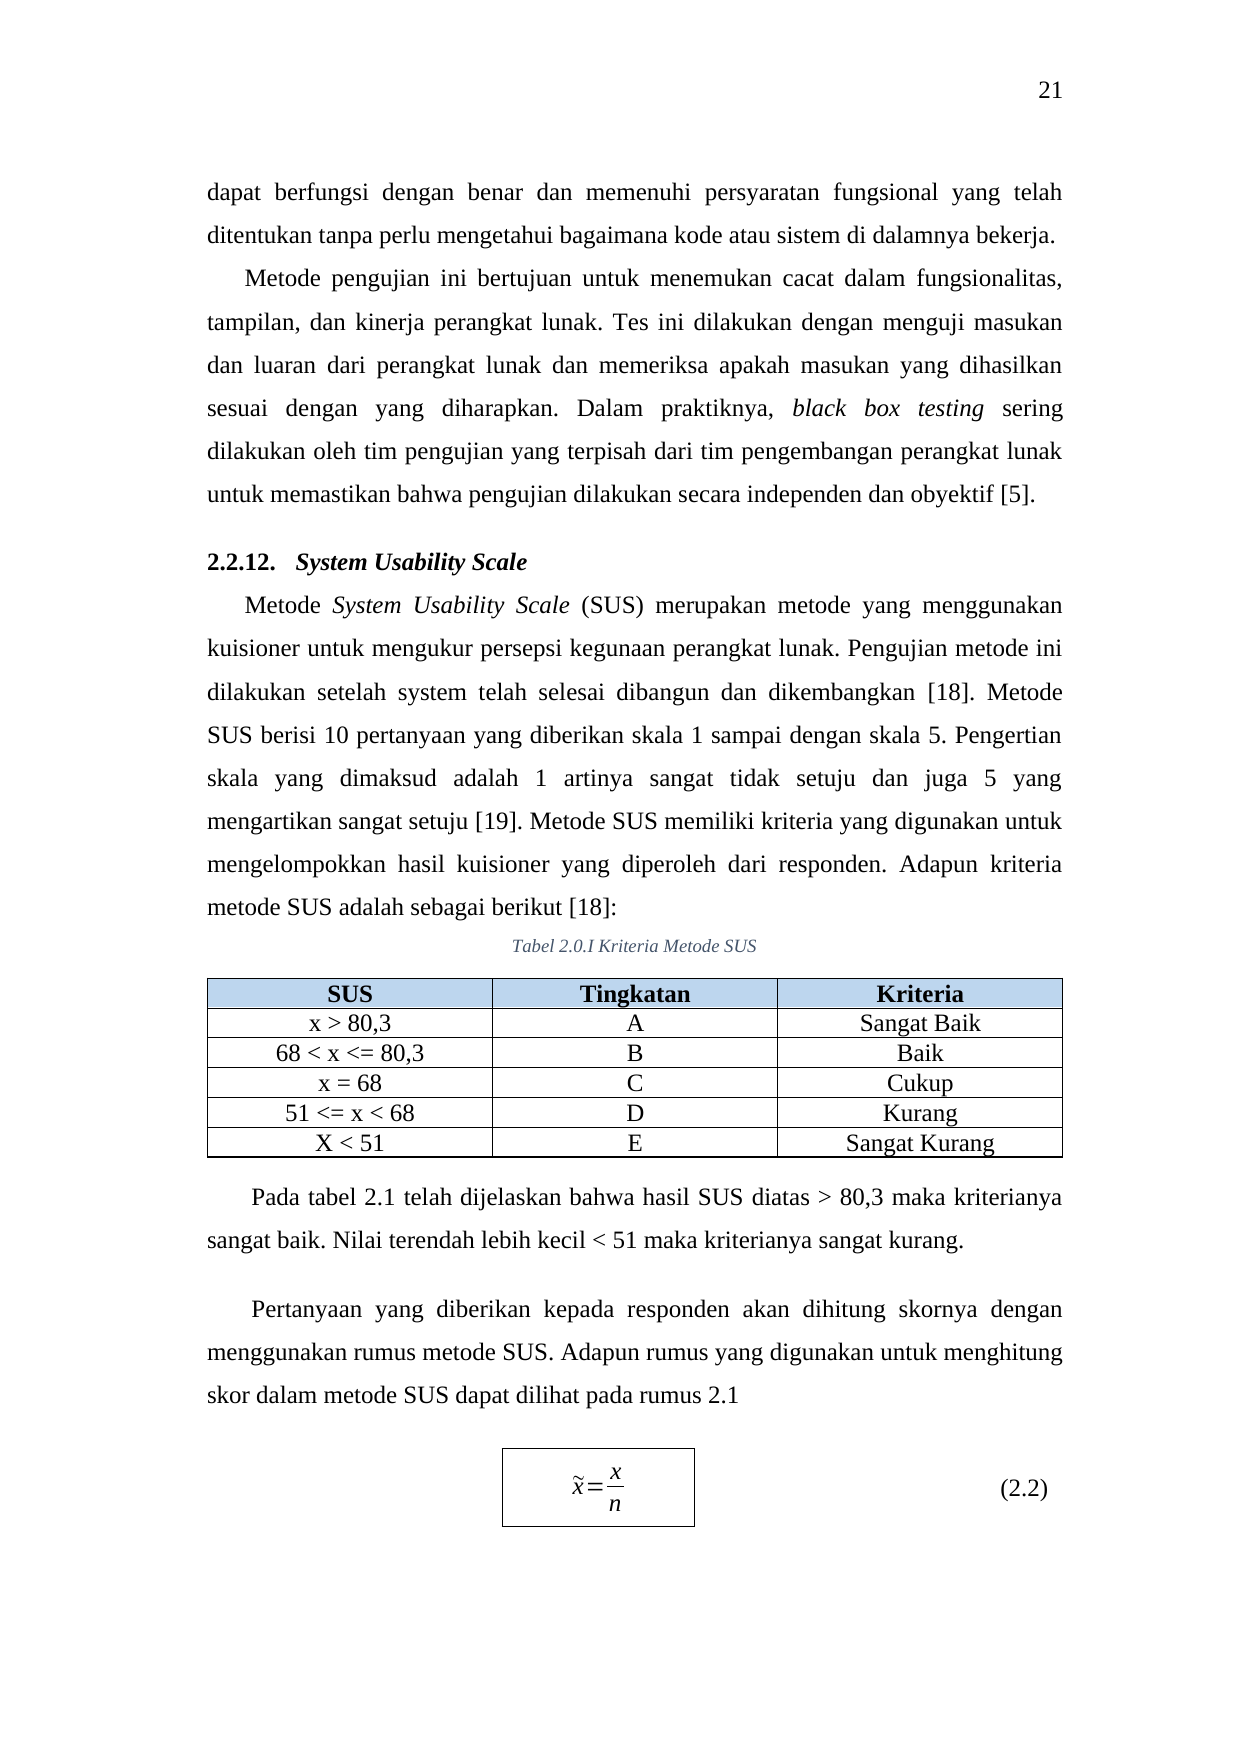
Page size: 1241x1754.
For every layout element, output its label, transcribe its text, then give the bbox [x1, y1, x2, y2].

table_cell D [493, 1098, 777, 1127]
table_cell 51 <= x < 68 [208, 1098, 492, 1127]
text Pertanyaan yang diberikan kepada responden akan dihitung skornya dengan menggunakan rumus metode SUS. Adapun rumus yang digunakan untuk menghitung skor dalam metode SUS dapat dilihat pada rumus 2.1 [207, 1294, 1063, 1409]
text Pada tabel 2.1 telah dijelaskan bahwa hasil SUS diatas > 80,3 maka kriterianya sangat baik. Nilai terendah lebih kecil < 51 maka kriterianya sangat kurang. [207, 1182, 1063, 1254]
table_cell X < 51 [208, 1128, 492, 1156]
table_cell x > 80,3 [208, 1009, 492, 1037]
table_header (2.2) [695, 1448, 1048, 1526]
table_cell 68 < x <= 80,3 [208, 1038, 492, 1067]
table_cell Sangat Baik [778, 1009, 1062, 1037]
table_cell Sangat Kurang [778, 1128, 1062, 1156]
table_header Tingkatan [493, 979, 777, 1007]
table_header Kriteria [778, 979, 1062, 1007]
table_cell Baik [778, 1038, 1062, 1067]
table_header [503, 1449, 694, 1526]
table_cell Kurang [778, 1098, 1062, 1127]
table_cell E [493, 1128, 777, 1156]
text Metode pengujian ini bertujuan untuk menemukan cacat dalam fungsionalitas, tampilan, dan kinerja perangkat lunak. Tes ini dilakukan dengan menguji masukan dan luaran dari perangkat lunak dan memeriksa apakah masukan yang dihasilkan sesuai dengan yang diharapkan. Dalam praktiknya, black box testing sering dilakukan oleh tim pengujian yang terpisah dari tim pengembangan perangkat lunak untuk memastikan bahwa pengujian dilakukan secara independen dan obyektif . [207, 263, 1063, 508]
text Metode System Usability Scale (SUS) merupakan metode yang menggunakan kuisioner untuk mengukur persepsi kegunaan perangkat lunak. Pengujian metode ini dilakukan setelah system telah selesai dibangun dan dikembangkan . Metode SUS berisi 10 pertanyaan yang diberikan skala 1 sampai dengan skala 5. Pengertian skala yang dimaksud adalah 1 artinya sangat tidak setuju dan juga 5 yang mengartikan sangat setuju . Metode SUS memiliki kriteria yang digunakan untuk mengelompokkan hasil kuisioner yang diperoleh dari responden. Adapun kriteria metode SUS adalah sebagai berikut : [207, 590, 1063, 921]
table_cell A [493, 1009, 777, 1037]
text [207, 177, 1063, 249]
table_cell C [493, 1068, 777, 1097]
table_cell B [493, 1038, 777, 1067]
table_cell x = 68 [208, 1068, 492, 1097]
subtitle System Usability Scale [207, 547, 1063, 576]
table_header SUS [208, 979, 492, 1007]
table_cell Cukup [778, 1068, 1062, 1097]
